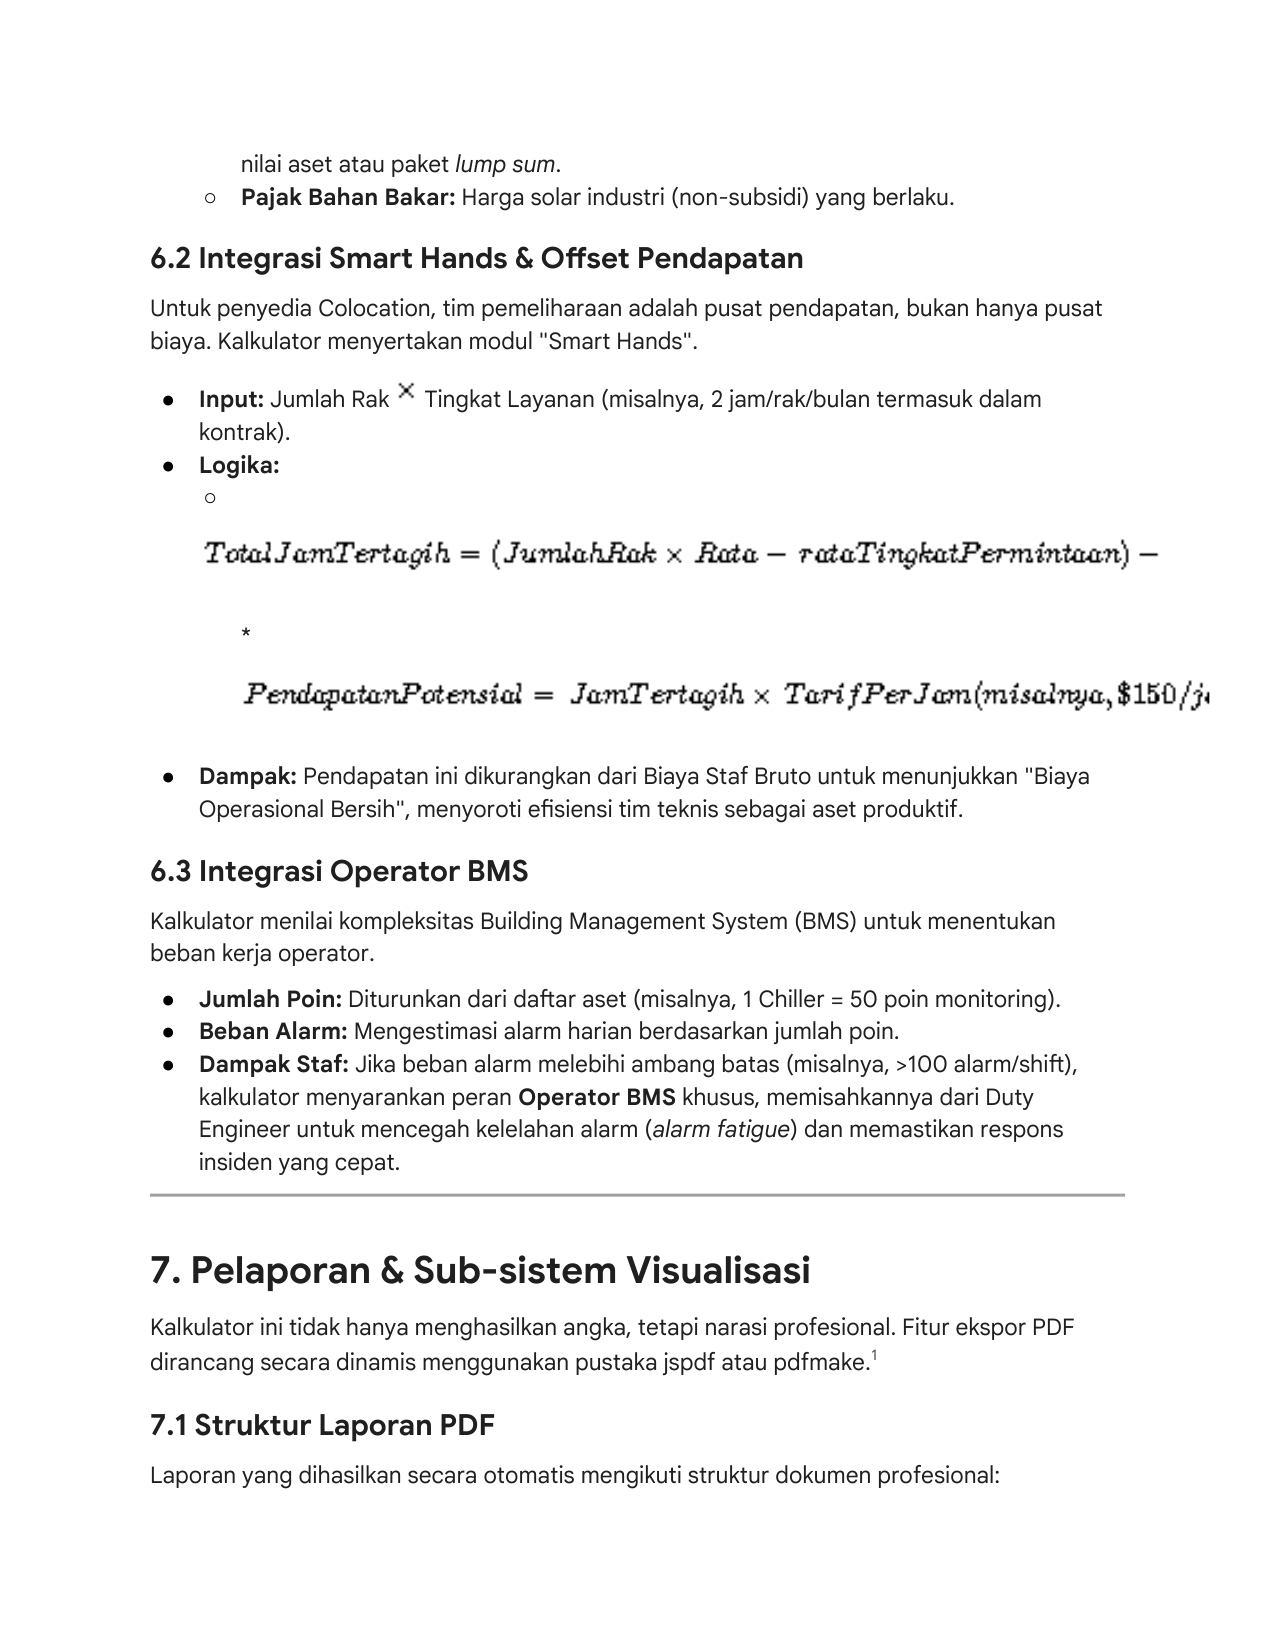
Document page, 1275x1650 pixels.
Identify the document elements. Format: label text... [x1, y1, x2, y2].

subtitle 6.2 Integrasi Smart Hands & Offset Pendapatan [150, 240, 1125, 277]
list * [203, 483, 1125, 513]
subtitle 7. Pelaporan & Sub-sistem Visualisasi [150, 1197, 1125, 1294]
list Beban Alarm: Mengestimasi alarm harian berdasarkan jumlah poin. [161, 1017, 1125, 1046]
text Kalkulator ini tidak hanya menghasilkan angka, tetapi narasi profesional. Fitur ekspor PDF dirancang secara dinamis menggunakan pustaka jspdf atau pdfmake.1 [150, 1313, 1125, 1378]
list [203, 150, 1125, 179]
list Dampak Staf: Jika beban alarm melebihi ambang batas (misalnya, >100 alarm/shift), kalkulator menyarankan peran Operator BMS khusus, memisahkannya dari Duty Engineer untuk mencegah kelelahan alarm (alarm fatigue) dan memastikan respons insiden yang cepat. [161, 1050, 1125, 1177]
text Kalkulator menilai kompleksitas Building Management System (BMS) untuk menentukan beban kerja operator. [150, 907, 1125, 968]
list Jumlah Poin: Diturunkan dari daftar aset (misalnya, 1 Chiller = 50 poin monitoring). [161, 985, 1125, 1013]
text Untuk penyedia Colocation, tim pemeliharaan adalah pusat pendapatan, bukan hanya pusat biaya. Kalkulator menyertakan modul "Smart Hands". [150, 294, 1125, 356]
picture [203, 513, 1172, 618]
list Logika: [161, 451, 1125, 479]
list Input: Jumlah Rak Tingkat Layanan (misalnya, 2 jam/rak/bulan termasuk dalam kontrak). [161, 372, 1125, 447]
list Dampak: Pendapatan ini dikurangkan dari Biaya Staf Bruto untuk menunjukkan "Biaya Operasional Bersih", menyoroti efisiensi tim teknis sebagai aset produktif. [161, 762, 1125, 824]
picture [395, 372, 419, 408]
subtitle 6.3 Integrasi Operator BMS [150, 853, 1125, 889]
list Pajak Bahan Bakar: Harga solar industri (non-subsidi) yang berlaku. [203, 183, 1125, 211]
text Laporan yang dihasilkan secara otomatis mengikuti struktur dokumen profesional: [150, 1461, 1125, 1490]
picture [240, 654, 1210, 759]
subtitle 7.1 Struktur Laporan PDF [150, 1407, 1125, 1443]
